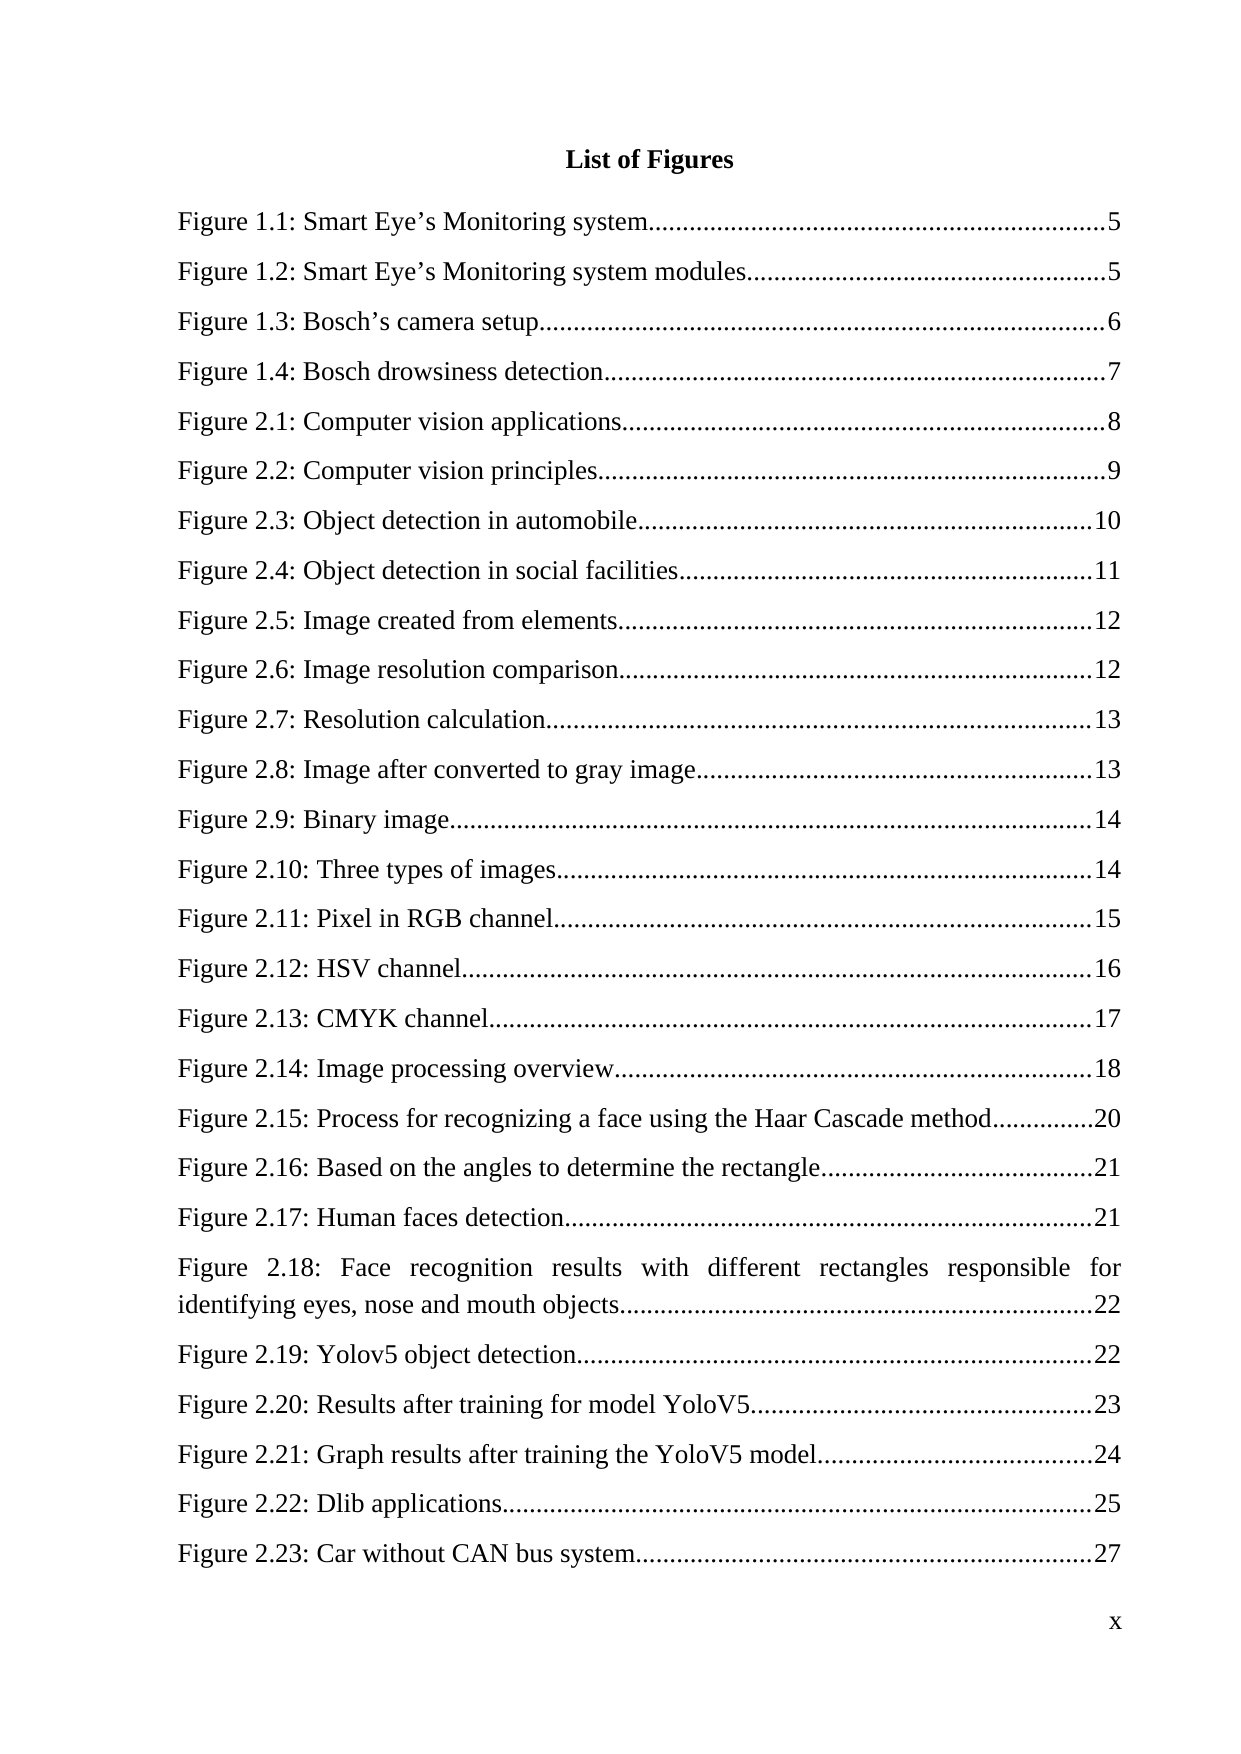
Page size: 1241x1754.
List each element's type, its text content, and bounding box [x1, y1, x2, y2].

text Figure 2.5: Image created from elements. 12 [177, 604, 1122, 635]
text Figure 2.2: Computer vision principles 9 [177, 454, 1122, 486]
text Figure 2.14: Image processing overview 18 [177, 1052, 1122, 1083]
text Figure 2.3: Object detection in automobile 10 [177, 504, 1122, 535]
text Figure 2.23: Car without CAN bus system 27 [177, 1537, 1122, 1568]
text Figure 2.15: Process for recognizing a face using the Haar Cascade method 20 [177, 1102, 1122, 1133]
text Figure 2.6: Image resolution comparison 12 [177, 653, 1122, 685]
text Figure 1.3: Bosch’s camera setup 6 [539, 305, 1122, 336]
text Figure 2.12: HSV channel 16 [177, 952, 1122, 983]
text Figure 2.20: Results after training for model YoloV5 23 [177, 1388, 1122, 1419]
text Figure 1.4: Bosch drowsiness detection 7 [604, 355, 1122, 386]
text Figure 2.19: Yolov5 object detection 22 [177, 1338, 1122, 1369]
text Figure 2.1: Computer vision applications 8 [177, 404, 1122, 436]
text Figure 2.8: Image after converted to gray image 13 [177, 753, 1122, 784]
text Figure 2.17: Human faces detection 21 [177, 1201, 1122, 1232]
text Figure 1.2: Smart Eye’s Monitoring system modules. 5 [753, 255, 1122, 286]
text Figure 1.1: Smart Eye’s Monitoring system 5 [177, 205, 1122, 237]
text Figure 2.9: Binary image 14 [177, 803, 1122, 834]
text Figure 2.21: Graph results after training the YoloV5 model. 24 [177, 1438, 1122, 1469]
text List of Figures [177, 143, 1122, 174]
text Figure 2.7: Resolution calculation 13 [177, 703, 1122, 734]
text Figure 2.22: Dlib applications 25 [177, 1487, 1122, 1519]
text Figure 2.16: Based on the angles to determine the rectangle. 21 [177, 1151, 1122, 1183]
text Figure 2.4: Object detection in social facilities 11 [177, 554, 1122, 585]
text Figure 2.11: Pixel in RGB channel 15 [177, 902, 1122, 934]
text Figure 2.10: Three types of images 14 [177, 853, 1122, 884]
text Figure 2.13: CMYK channel 17 [177, 1002, 1122, 1033]
text Figure 2.18: Face recognition results with different rectangles responsible for identifying eyes, nose and mouth objects. 22 [177, 1251, 1122, 1319]
